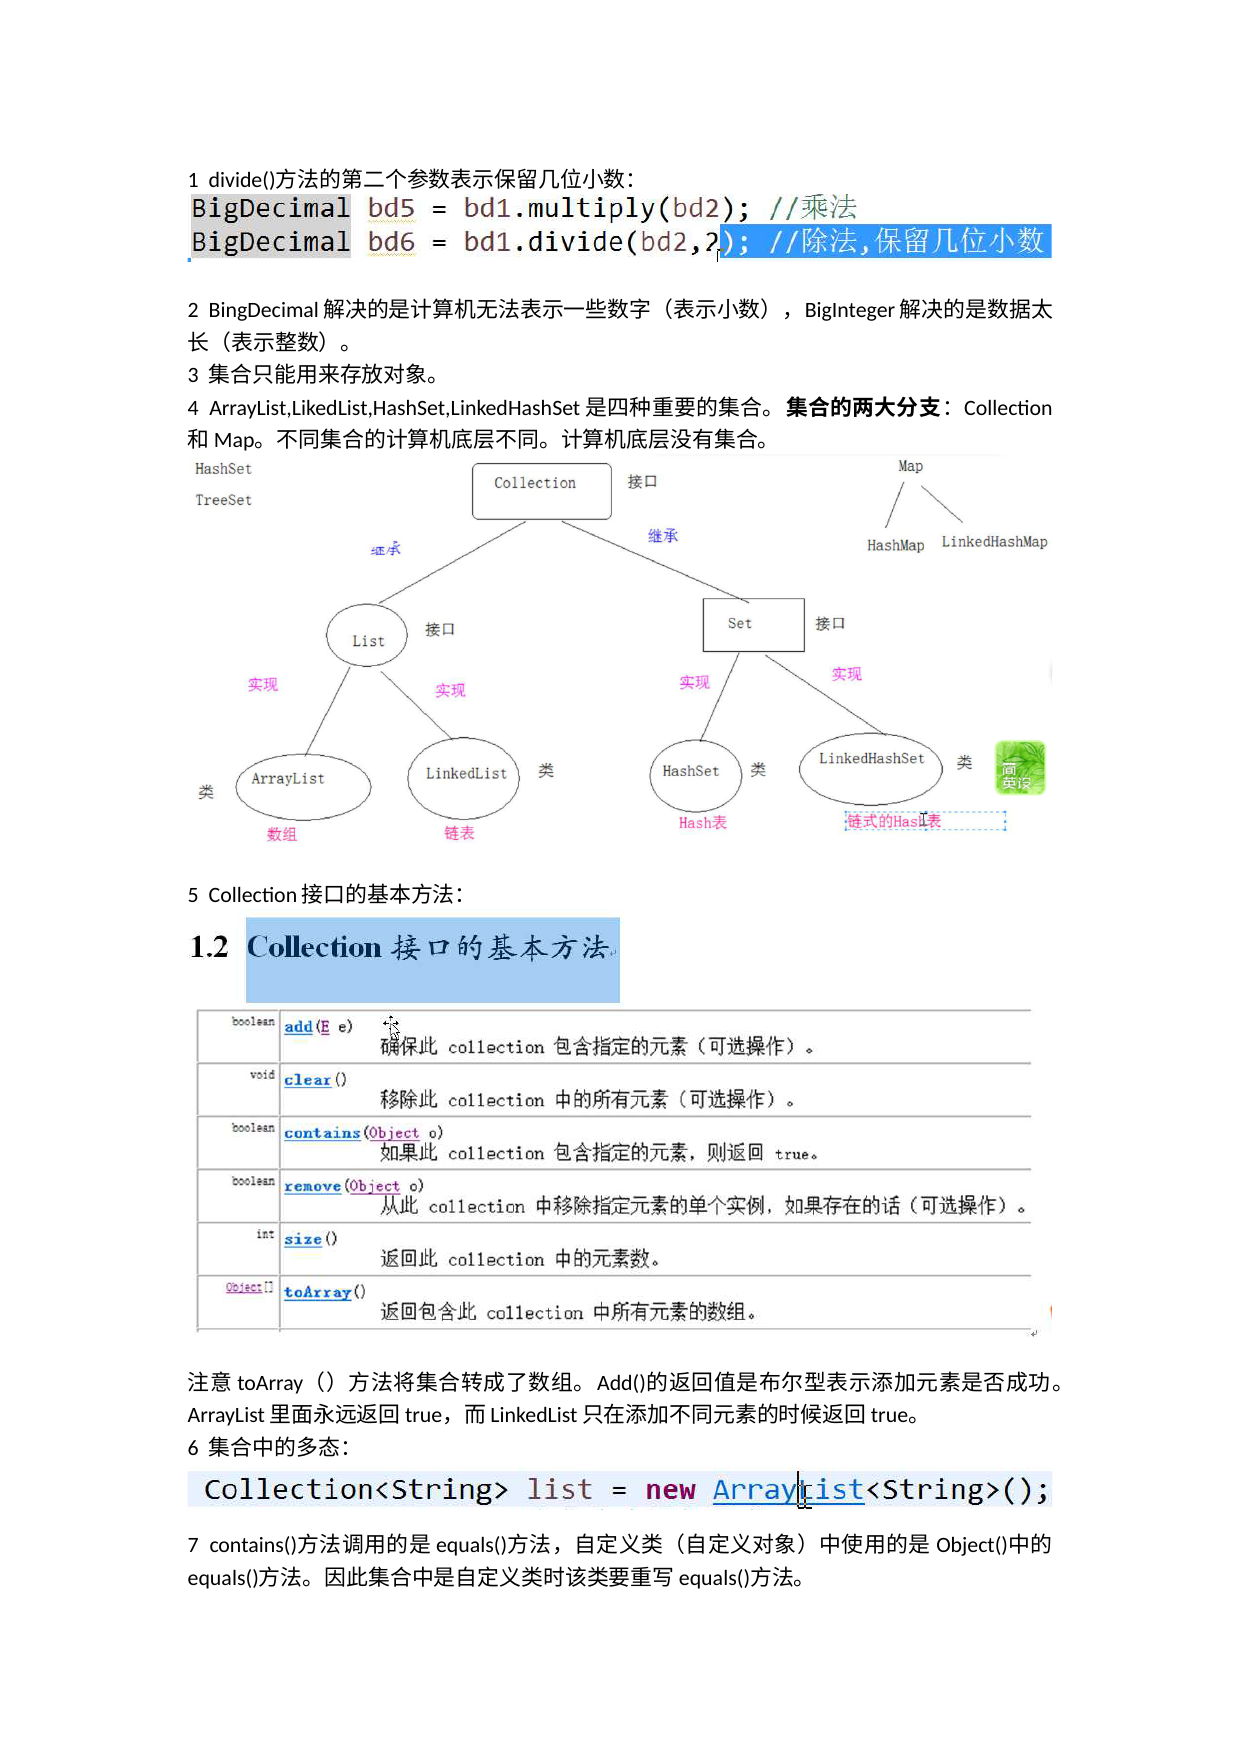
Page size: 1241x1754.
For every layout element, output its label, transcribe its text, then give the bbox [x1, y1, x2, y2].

text 3 集合只能用来存放对象。 [187, 357, 1053, 389]
text 5 Collection接口的基本方法： [187, 877, 1053, 909]
text 2 BingDecimal解决的是计算机无法表示一些数字（表示小数），BigInteger解决的是数据太长（表示整数）。 [187, 292, 1053, 357]
picture [187, 1462, 1053, 1510]
picture [187, 909, 1052, 1337]
text 4 ArrayList,LikedList,HashSet,LinkedHashSet是四种重要的集合。集合的两大分支：Collection和Map。不同集合的计算机底层不同。计算机底层没有集合。 [187, 389, 1053, 454]
text 注意toArray（）方法将集合转成了数组。Add()的返回值是布尔型表示添加元素是否成功。ArrayList里面永远返回true，而LinkedList只在添加不同元素的时候返回true。 [187, 1364, 1053, 1429]
picture [187, 194, 1052, 262]
text 1 divide()方法的第二个参数表示保留几位小数： [187, 162, 1053, 194]
text 6 集合中的多态： [187, 1429, 1053, 1462]
picture [187, 454, 1053, 845]
text 7 contains()方法调用的是equals()方法，自定义类（自定义对象）中使用的是Object()中的equals()方法。因此集合中是自定义类时该类要重写equals()方法。 [187, 1527, 1053, 1592]
